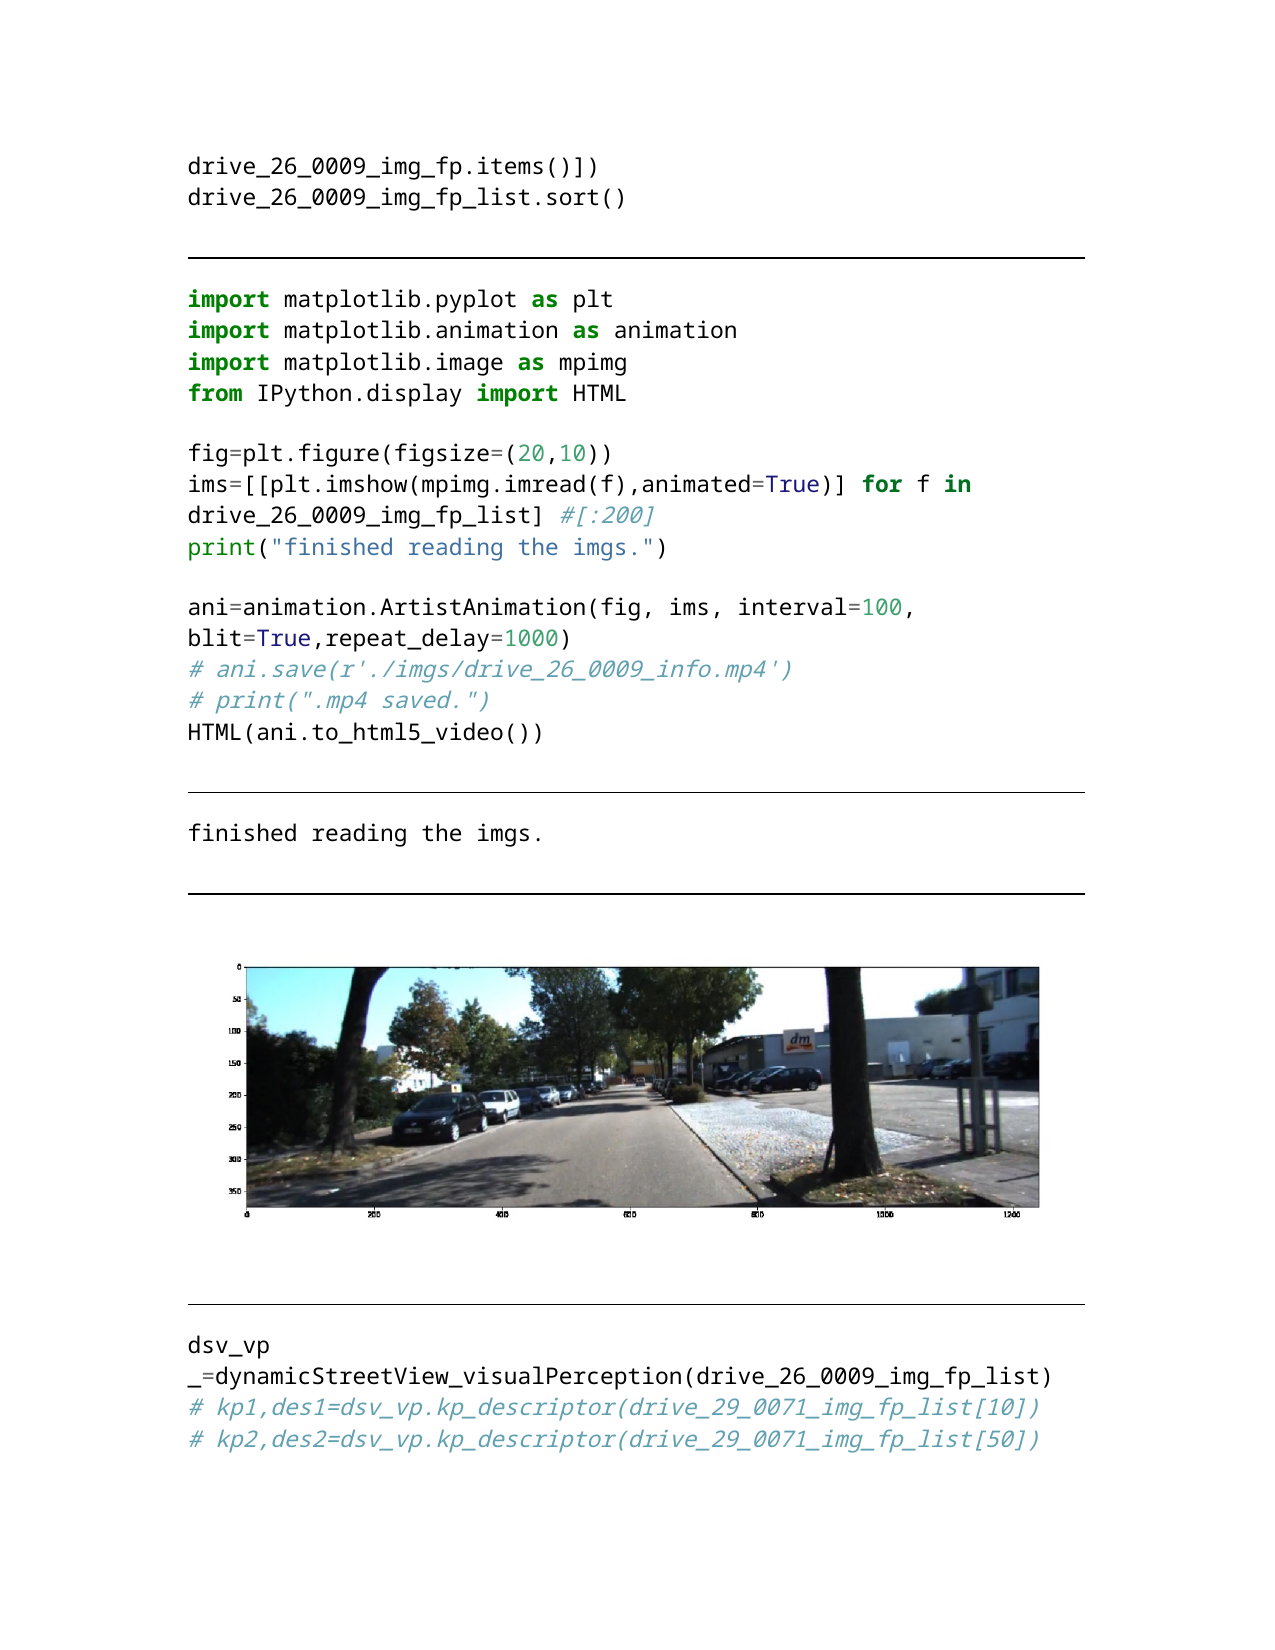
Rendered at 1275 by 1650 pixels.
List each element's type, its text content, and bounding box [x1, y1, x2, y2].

text import matplotlib.pyplot as plt import matplotlib.animation as animation import matplotlib.image as mpimg from IPython.display import HTML fig=plt.figure(figsize=(20,10)) ims=[[plt.imshow(mpimg.imread(f),animated=True)] for f in drive_26_0009_img_fp_list] #[:200] print("finished reading the imgs.") ani=animation.ArtistAnimation(fig, ims, interval=100, blit=True,repeat_delay=1000) # ani.save(r'./imgs/drive_26_0009_info.mp4') # print(".mp4 saved.") HTML(ani.to_html5_video()) [187, 283, 1087, 747]
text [187, 1329, 1087, 1454]
picture [187, 918, 1088, 1259]
text finished reading the imgs. [187, 817, 1087, 848]
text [187, 150, 1087, 212]
